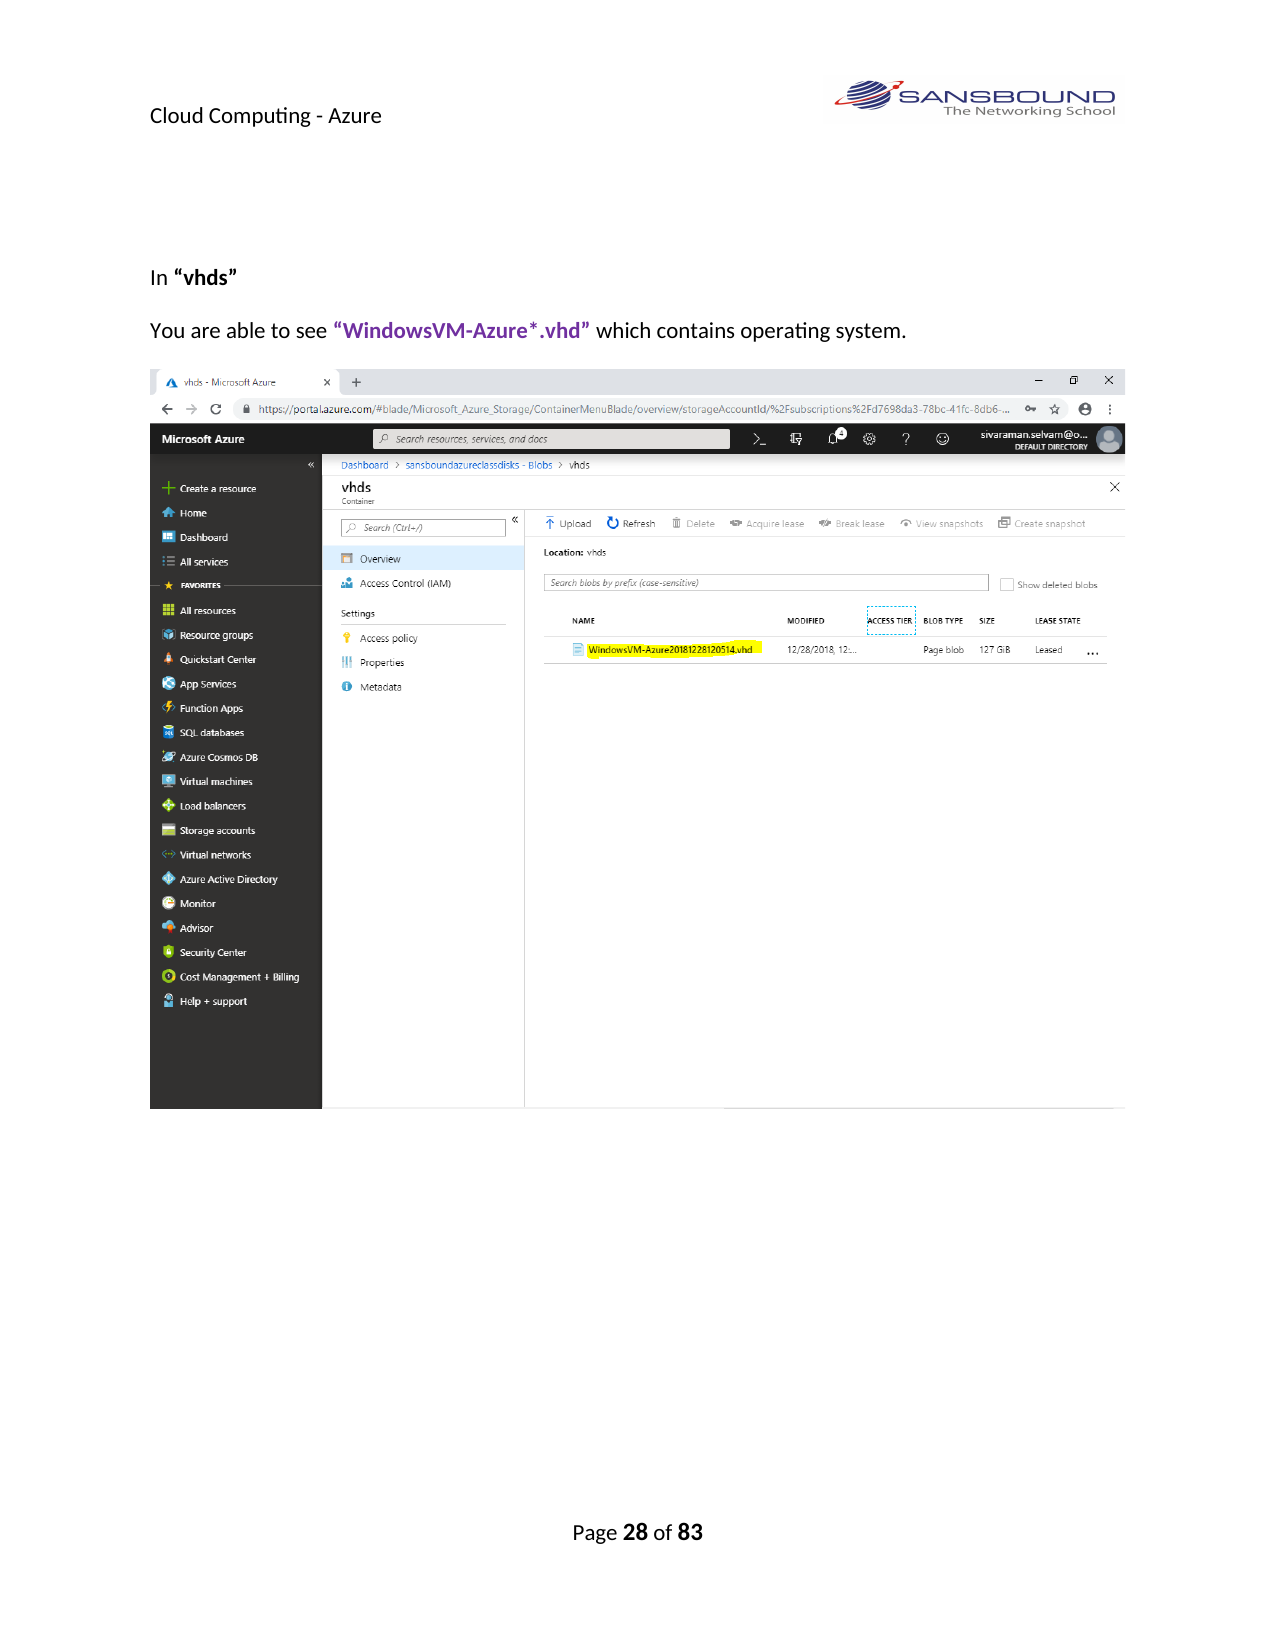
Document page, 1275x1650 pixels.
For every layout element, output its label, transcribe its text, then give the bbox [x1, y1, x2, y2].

text You are able to see “WindowsVM-Azure*.vhd” which contains operating system. [150, 316, 1125, 344]
text In “vhds” [150, 263, 1125, 291]
picture [150, 369, 1125, 1109]
picture [823, 75, 1125, 124]
